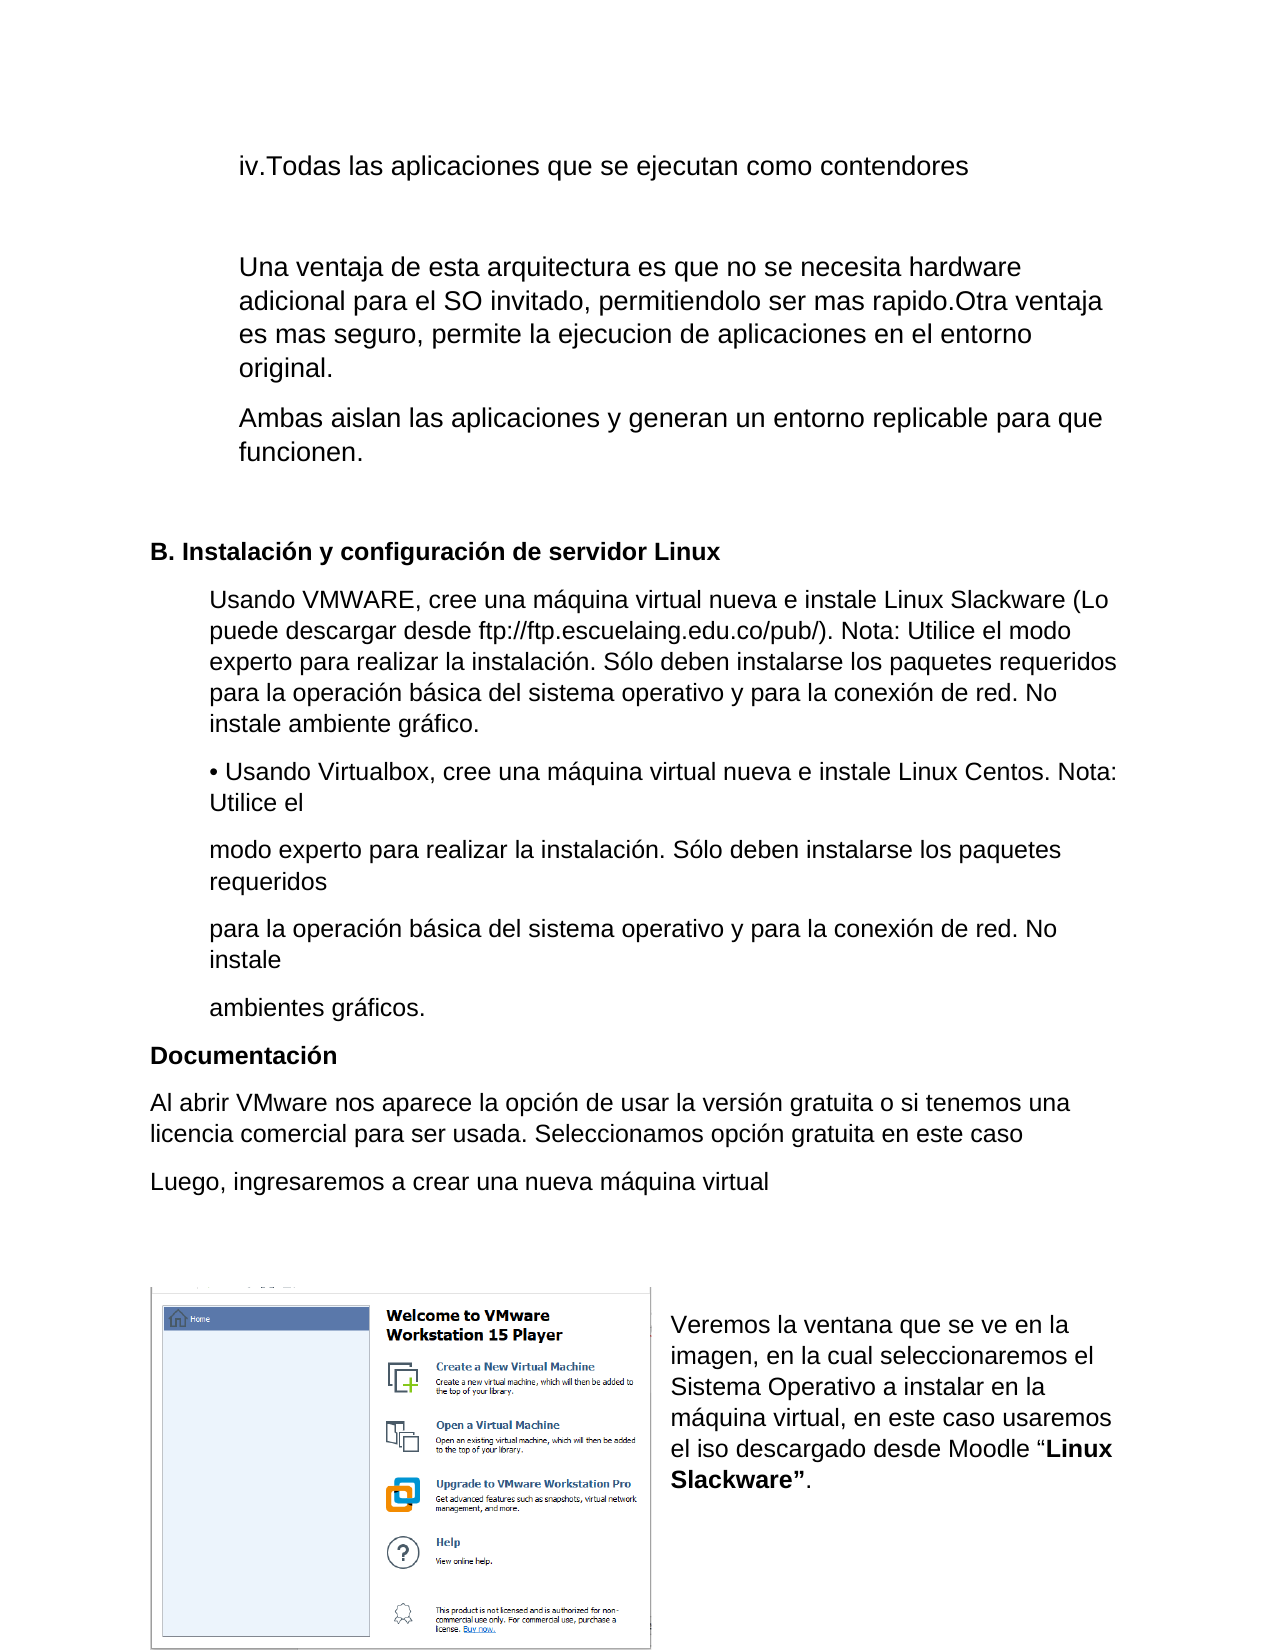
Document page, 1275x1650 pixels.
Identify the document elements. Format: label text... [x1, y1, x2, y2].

text para la operación básica del sistema operativo y para la conexión de red. No instale [209, 914, 1125, 974]
text Al abrir VMware nos aparece la opción de usar la versión gratuita o si tenemos una licencia comercial para ser usada. Seleccionamos opción gratuita en este caso [150, 1088, 1125, 1148]
text ambientes gráficos. [209, 993, 1125, 1022]
text Documentación [150, 1041, 1125, 1069]
text Luego, ingresaremos a crear una nueva máquina virtual [150, 1167, 1125, 1196]
text Una ventaja de esta arquitectura es que no se necesita hardware adicional para el SO invitado, permitiendolo ser mas rapido.Otra ventaja es mas seguro, permite la ejecucion de aplicaciones en el entorno original. [239, 251, 1125, 383]
text Ambas aislan las aplicaciones y generan un entorno replicable para que funcionen. [239, 402, 1125, 467]
picture [150, 1287, 652, 1650]
text B. Instalación y configuración de servidor Linux [150, 537, 1125, 566]
text Veremos la ventana que se ve en la imagen, en la cual seleccionaremos el Sistema Operativo a instalar en la máquina virtual, en este caso usaremos el iso descargado desde Moodle “Linux Slackware”. [652, 1310, 1125, 1494]
text Usando VMWARE, cree una máquina virtual nueva e instale Linux Slackware (Lo puede descargar desde ftp://ftp.escuelaing.edu.co/pub/). Nota: Utilice el modo experto para realizar la instalación. Sólo deben instalarse los paquetes requeridos para la operación básica del sistema operativo y para la conexión de red. No instale ambiente gráfico. [209, 585, 1125, 738]
text modo experto para realizar la instalación. Sólo deben instalarse los paquetes requeridos [209, 835, 1125, 895]
text iv.Todas las aplicaciones que se ejecutan como contendores [239, 150, 1125, 181]
text • Usando Virtualbox, cree una máquina virtual nueva e instale Linux Centos. Nota: Utilice el [209, 757, 1125, 816]
